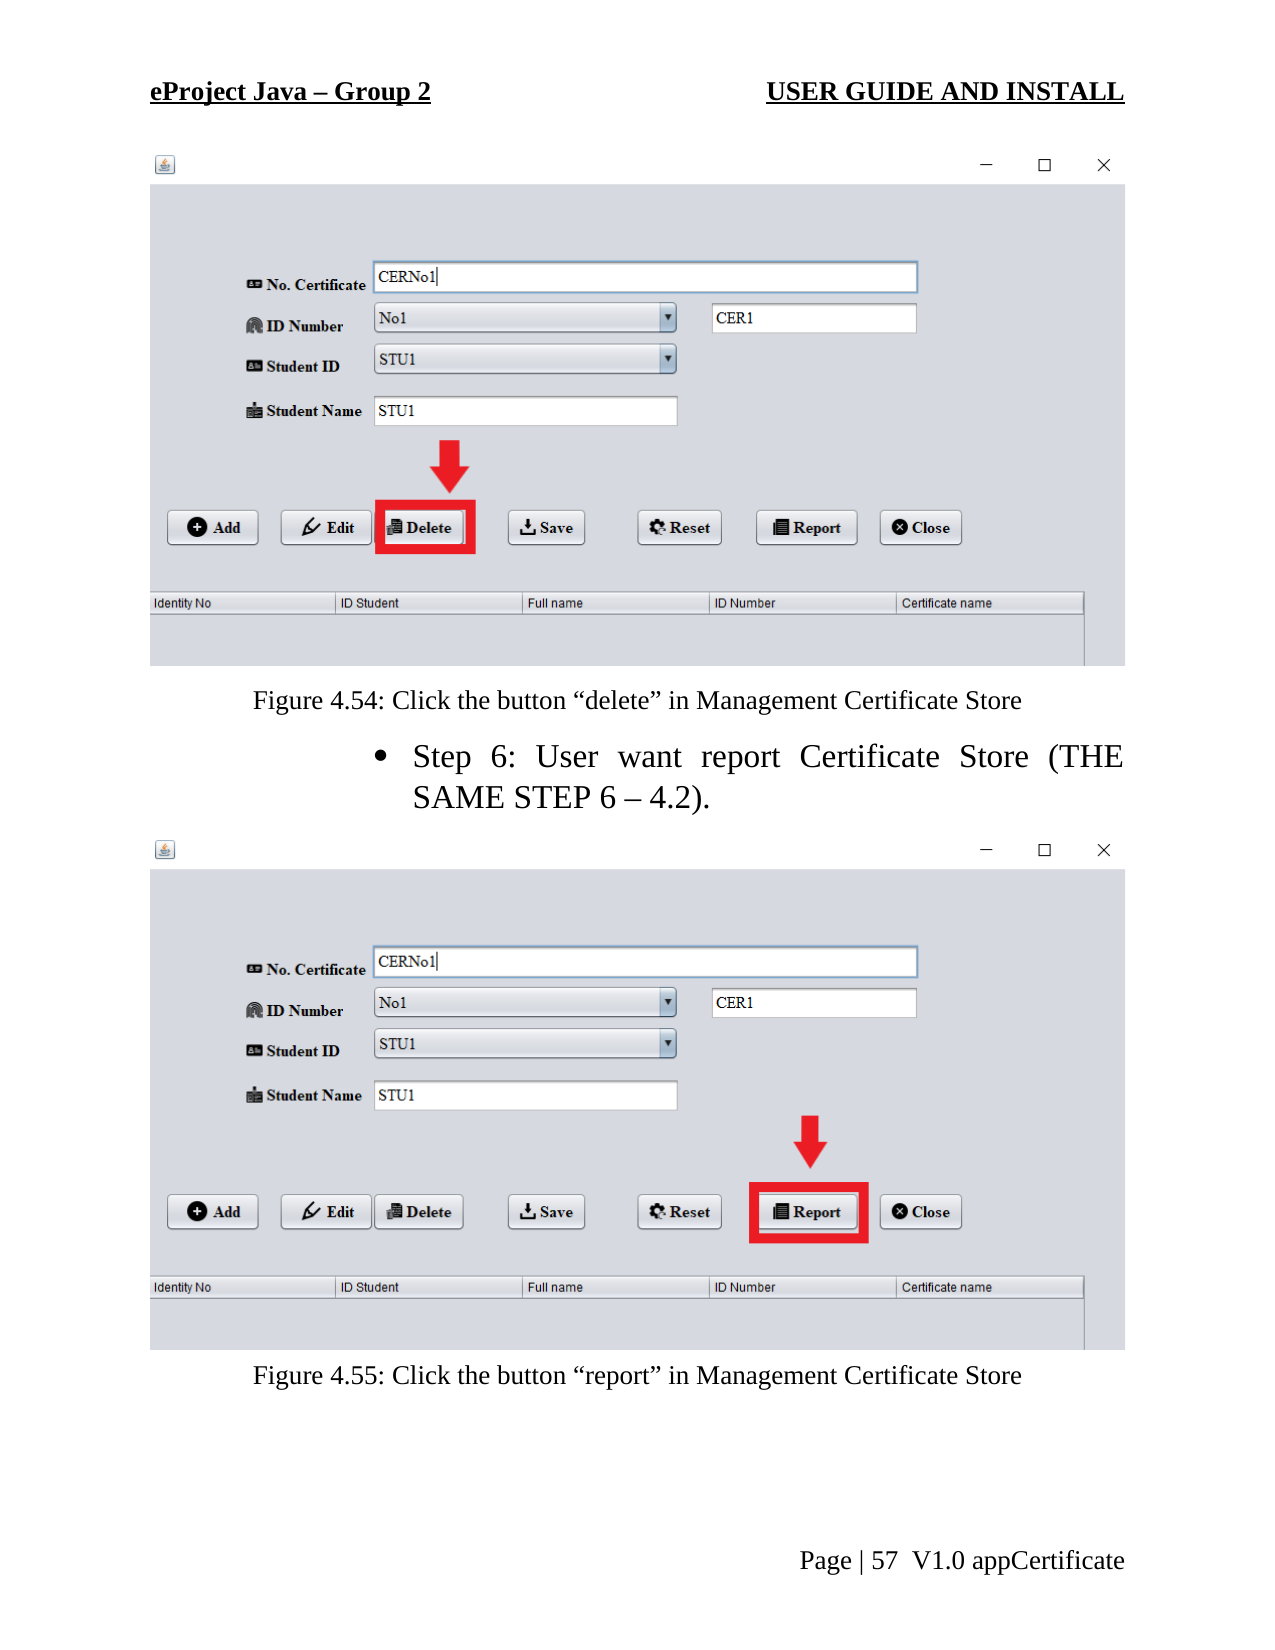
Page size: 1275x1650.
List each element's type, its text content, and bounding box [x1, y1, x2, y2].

picture [150, 150, 1125, 666]
list Step 6: User want report Certificate Store (THE SAME STEP 6 – 4.2). [375, 736, 1125, 816]
picture [150, 834, 1125, 1350]
text Figure 4.54: Click the button “delete” in Management Certificate Store [150, 684, 1125, 715]
